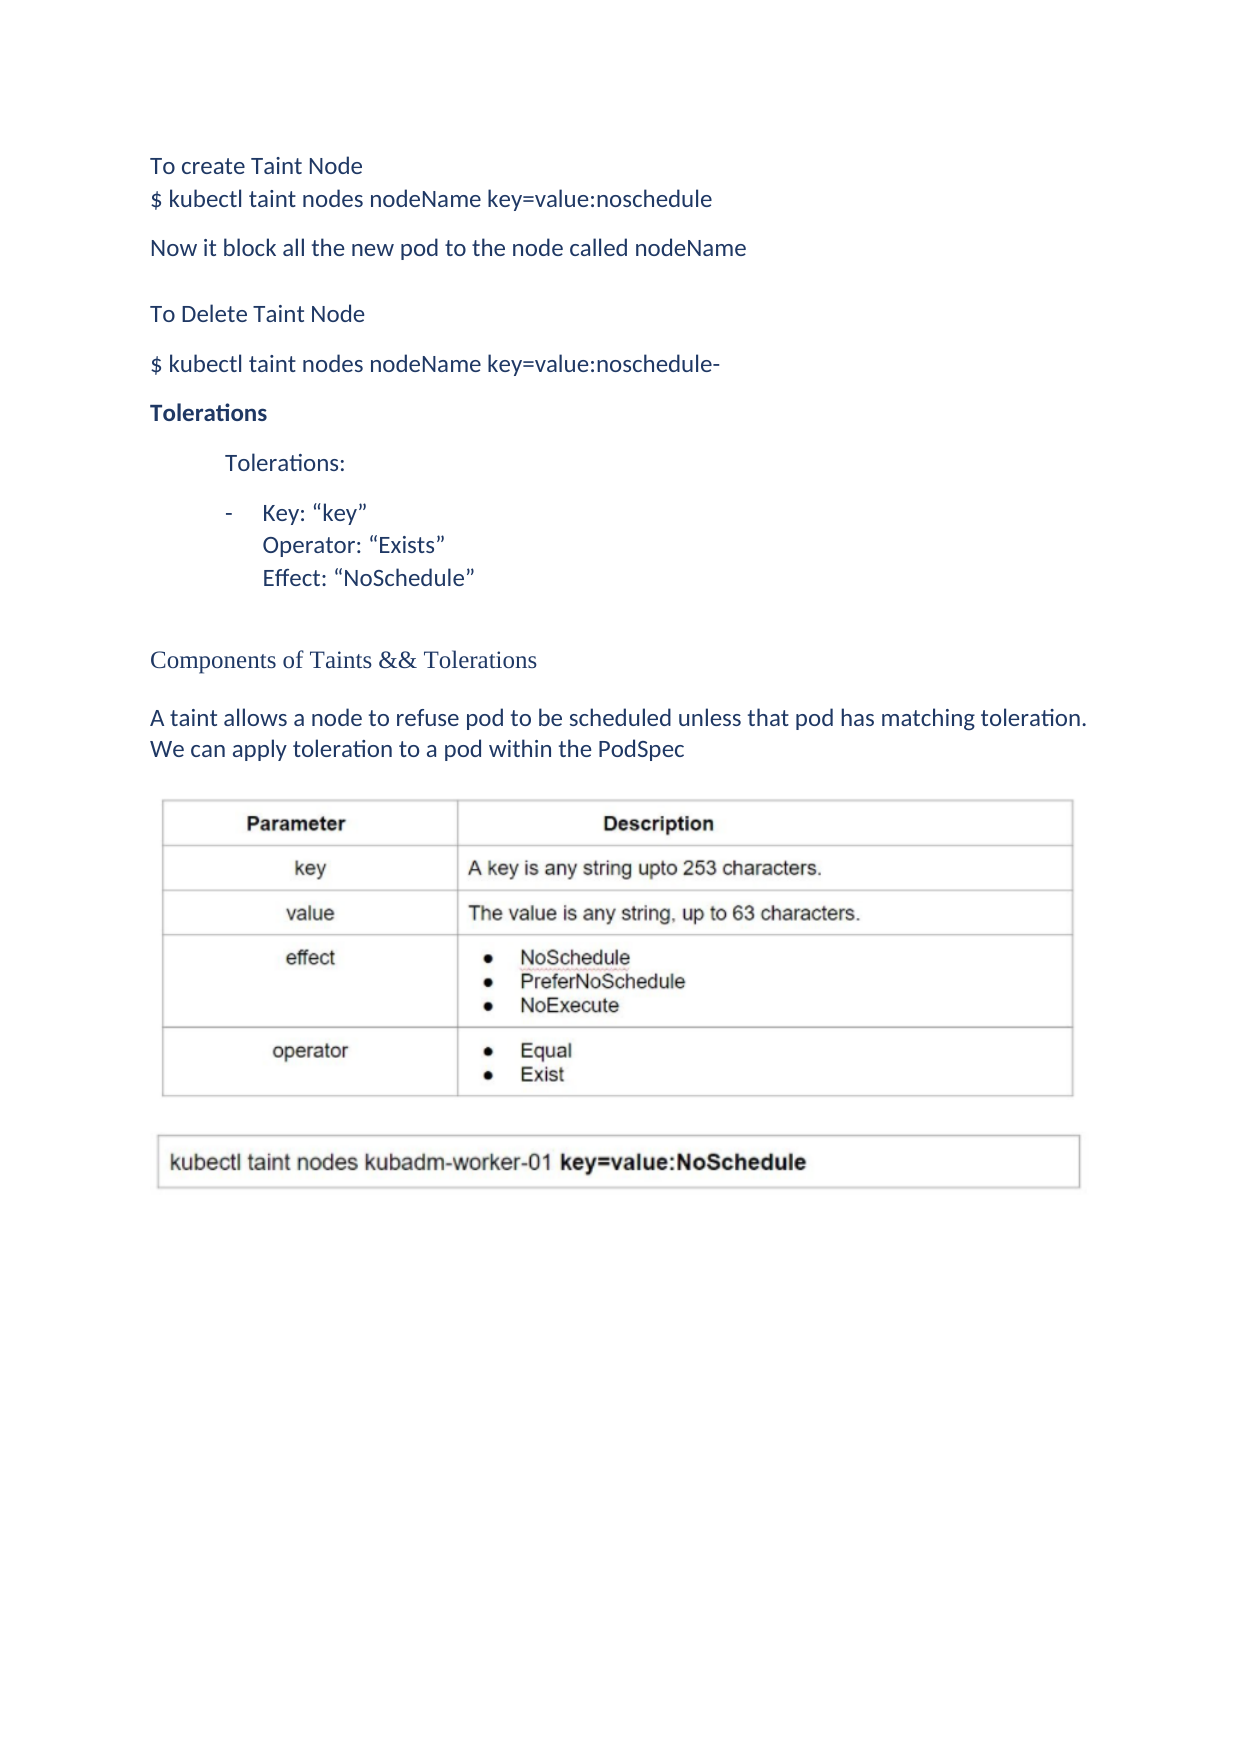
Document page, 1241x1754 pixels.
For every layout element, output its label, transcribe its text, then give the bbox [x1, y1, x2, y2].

text We can apply toleration to a pod within the PodSpec [150, 733, 1090, 791]
picture [150, 1124, 1091, 1203]
text $ kubectl taint nodes nodeName key=value:noschedule- [150, 348, 1090, 378]
picture [150, 791, 1091, 1106]
text Tolerations: [150, 447, 1090, 478]
list Effect: “NoSchedule” [262, 562, 1090, 593]
text To create Taint Node $ kubectl taint nodes nodeName key=value:noschedule [150, 150, 1090, 213]
list Operator: “Exists” [262, 529, 1090, 560]
text Tolerations [150, 397, 1090, 428]
list Key: “key” [225, 497, 1090, 527]
text Now it block all the new pod to the node called nodeName To Delete Taint Node [150, 232, 1090, 329]
text Components of Taints && Tolerations A taint allows a node to refuse pod to be scheduled unless that pod has matching toleration. [150, 645, 1090, 733]
